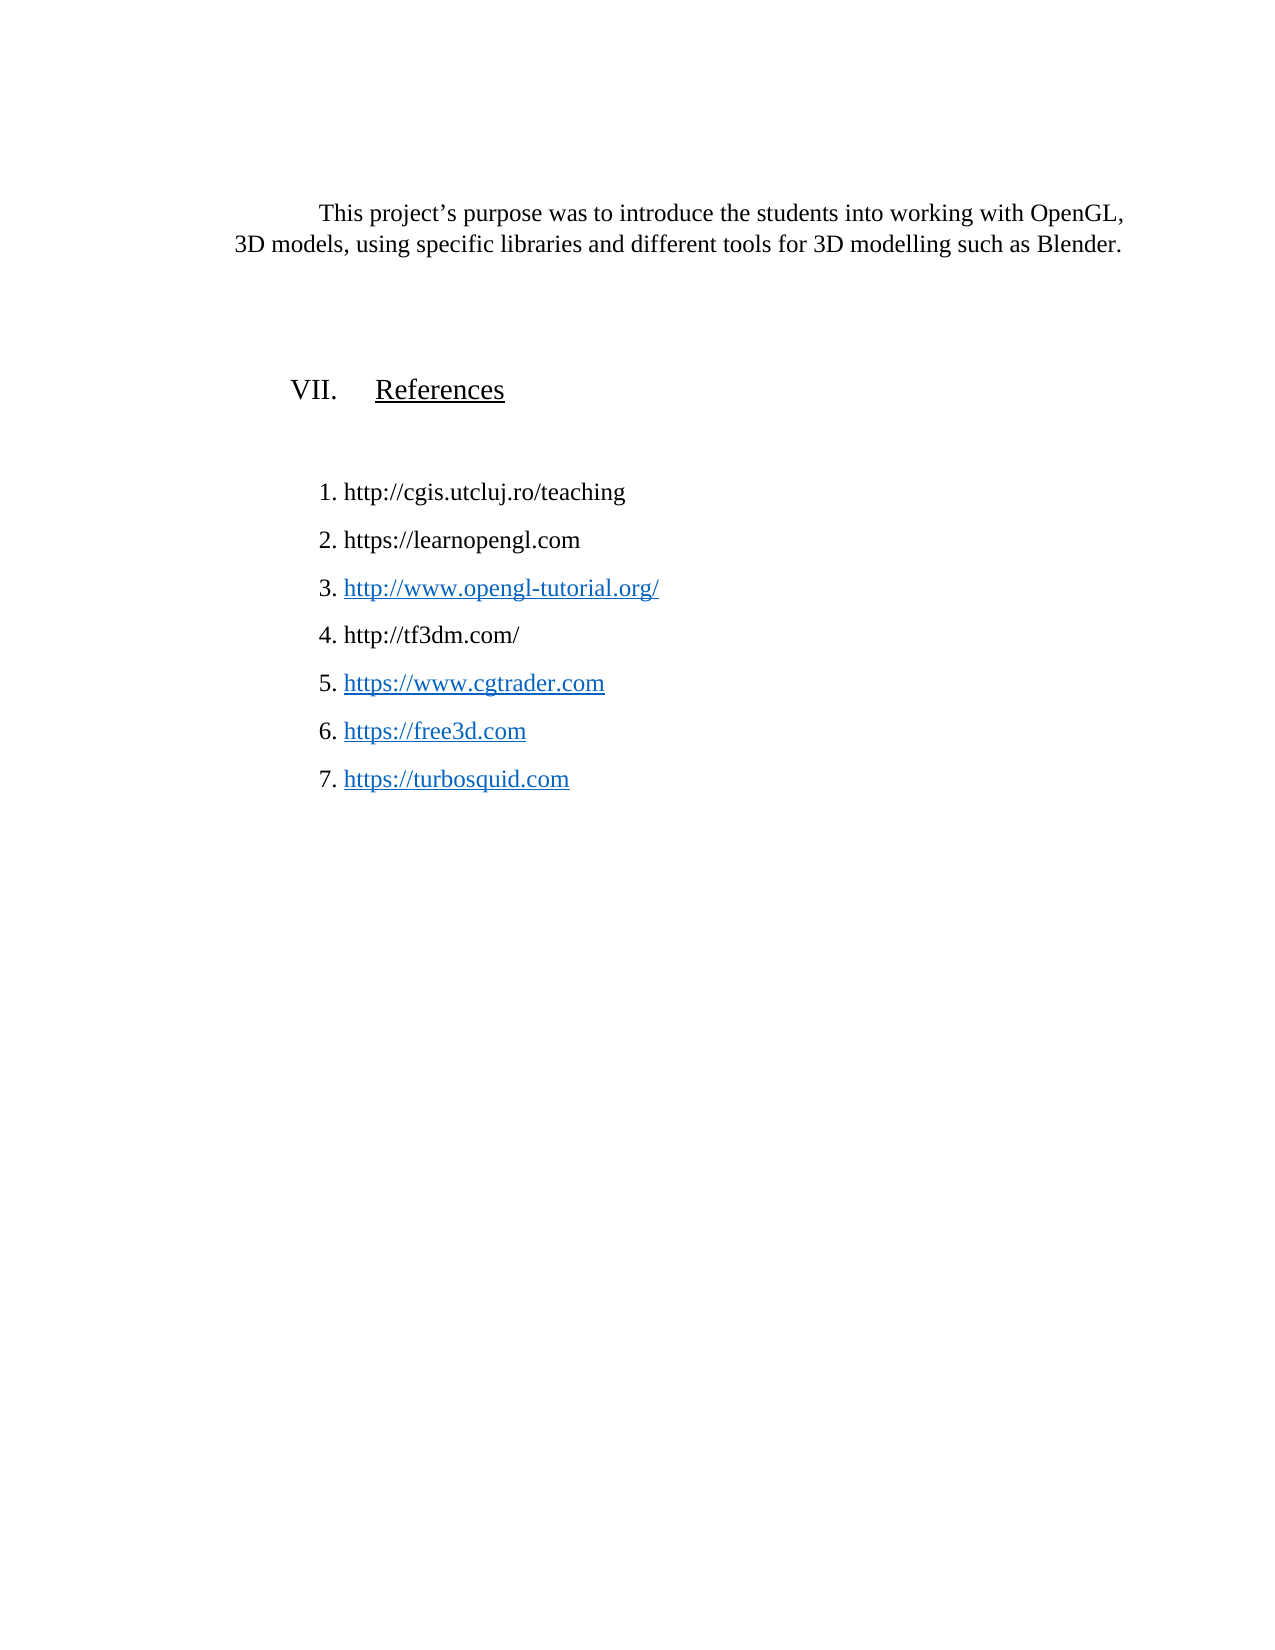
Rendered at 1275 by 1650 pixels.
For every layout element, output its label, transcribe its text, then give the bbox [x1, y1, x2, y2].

list References [337, 372, 1125, 405]
text 7. https://turbosquid.com [234, 764, 1125, 792]
text 6. https://free3d.com [234, 716, 1125, 745]
text 3. http://www.opengl-tutorial.org/ [234, 573, 1125, 602]
text 4. http://tf3dm.com/ [234, 621, 1125, 649]
text 2. https://learnopengl.com [234, 525, 1125, 554]
text 1. http://cgis.utcluj.ro/teaching [234, 477, 1125, 506]
text 5. https://www.cgtrader.com [234, 668, 1125, 697]
text This project’s purpose was to introduce the students into working with OpenGL, 3D models, using specific libraries and different tools for 3D modelling such as Blender. [234, 198, 1125, 257]
